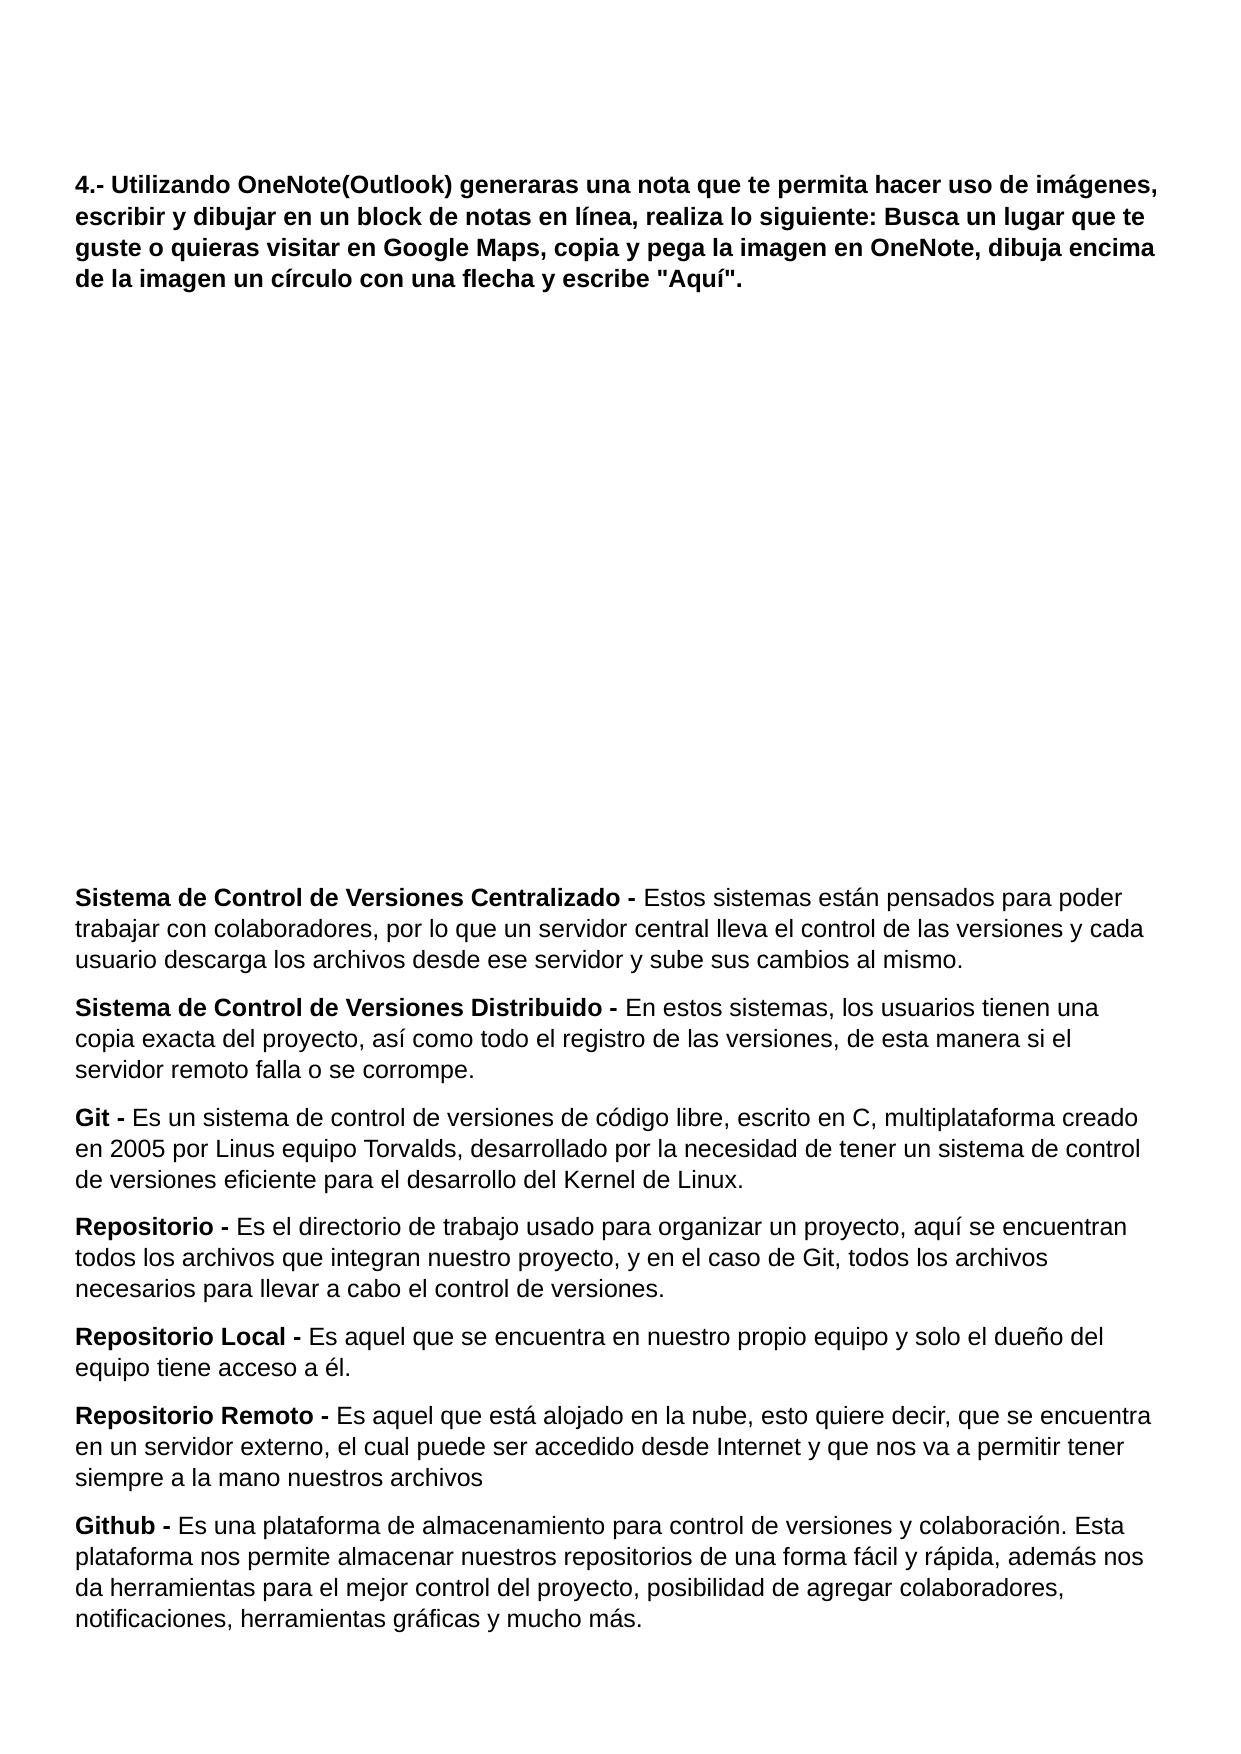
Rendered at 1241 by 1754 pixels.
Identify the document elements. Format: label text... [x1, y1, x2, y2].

text Sistema de Control de Versiones Centralizado - Estos sistemas están pensados para poder trabajar con colaboradores, por lo que un servidor central lleva el control de las versiones y cada usuario descarga los archivos desde ese servidor y sube sus cambios al mismo. [75, 883, 1165, 974]
text Git - Es un sistema de control de versiones de código libre, escrito en C, multiplataforma creado en 2005 por Linus equipo Torvalds, desarrollado por la necesidad de tener un sistema de control de versiones eficiente para el desarrollo del Kernel de Linux. [75, 1103, 1165, 1193]
text Repositorio Local - Es aquel que se encuentra en nuestro propio equipo y solo el dueño del equipo tiene acceso a él. [75, 1322, 1165, 1382]
text 4.- Utilizando OneNote(Outlook) generaras una nota que te permita hacer uso de imágenes, escribir y dibujar en un block de notas en línea, realiza lo siguiente: Busca un lugar que te guste o quieras visitar en Google Maps, copia y pega la imagen en OneNote, dibuja encima de la imagen un círculo con una flecha y escribe "Aquí". [75, 170, 1165, 292]
text Repositorio Remoto - Es aquel que está alojado en la nube, esto quiere decir, que se encuentra en un servidor externo, el cual puede ser accedido desde Internet y que nos va a permitir tener siempre a la mano nuestros archivos [75, 1401, 1165, 1492]
text Repositorio - Es el directorio de trabajo usado para organizar un proyecto, aquí se encuentran todos los archivos que integran nuestro proyecto, y en el caso de Git, todos los archivos necesarios para llevar a cabo el control de versiones. [75, 1212, 1165, 1303]
text Sistema de Control de Versiones Distribuido - En estos sistemas, los usuarios tienen una copia exacta del proyecto, así como todo el registro de las versiones, de esta manera si el servidor remoto falla o se corrompe. [75, 993, 1165, 1084]
text Github - Es una plataforma de almacenamiento para control de versiones y colaboración. Esta plataforma nos permite almacenar nuestros repositorios de una forma fácil y rápida, además nos da herramientas para el mejor control del proyecto, posibilidad de agregar colaboradores, notificaciones, herramientas gráficas y mucho más. [75, 1511, 1165, 1633]
